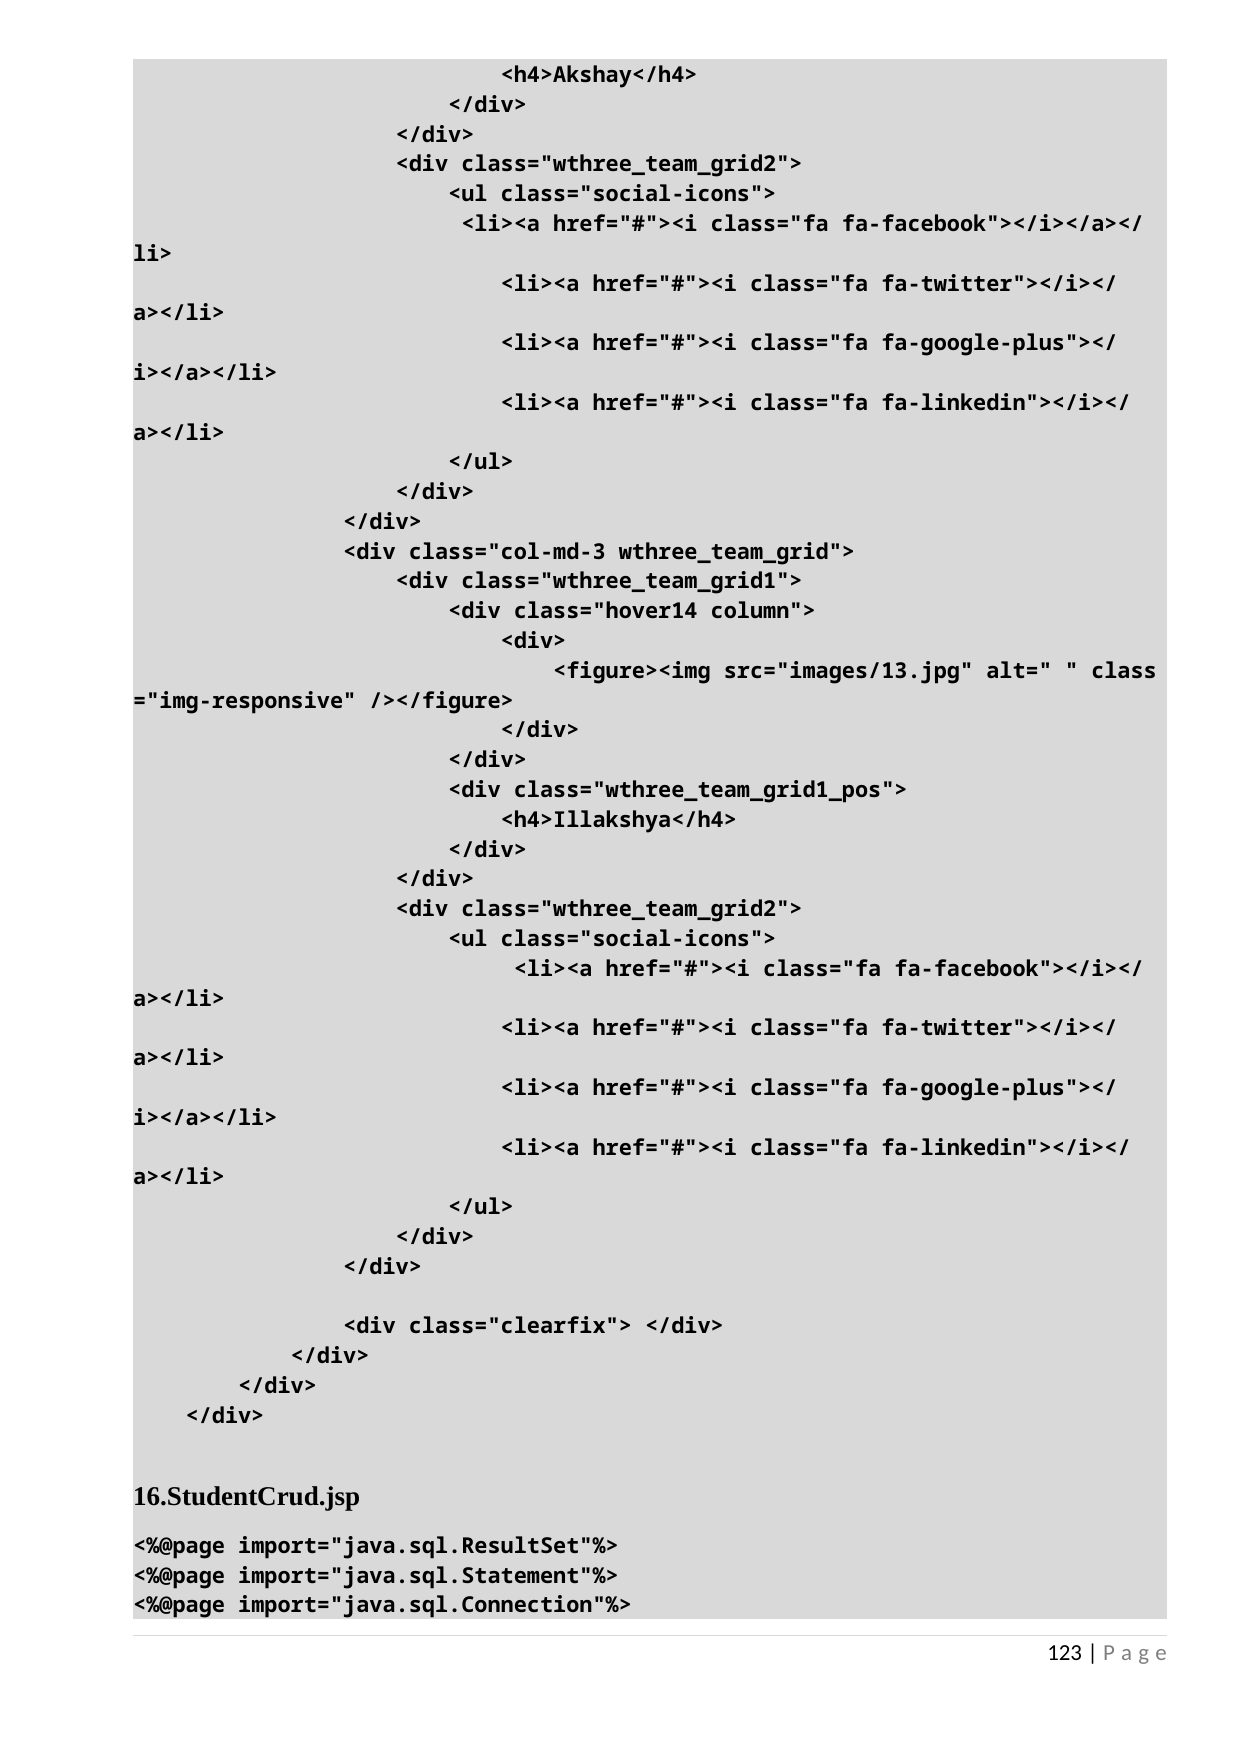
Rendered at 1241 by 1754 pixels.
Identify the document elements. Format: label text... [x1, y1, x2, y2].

text </div> [133, 1251, 1167, 1281]
text </div> [133, 476, 1167, 506]
text <li><a href="#"><i class="fa fa-facebook"></i></a></li> [133, 953, 1167, 1012]
text <li><a href="#"><i class="fa fa-twitter"></i></a></li> [133, 268, 1167, 327]
text <div class="col-md-3 wthree_team_grid"> [133, 536, 1167, 566]
text <div> [133, 625, 1167, 655]
text <%@page import="java.sql.Connection"%> [133, 1589, 1167, 1619]
text <div class="wthree_team_grid1"> [133, 566, 1167, 595]
text <div class="clearfix"> </div> [133, 1310, 1167, 1340]
text </ul> [133, 446, 1167, 476]
text <li><a href="#"><i class="fa fa-google-plus"></i></a></li> [133, 1072, 1167, 1132]
text </div> [133, 714, 1167, 744]
text <div class="wthree_team_grid1_pos"> [133, 774, 1167, 804]
text </div> [133, 1370, 1167, 1400]
text </div> [133, 89, 1167, 119]
text <li><a href="#"><i class="fa fa-twitter"></i></a></li> [133, 1012, 1167, 1072]
text <h4>Akshay</h4> [133, 59, 1167, 89]
text <%@page import="java.sql.ResultSet"%> [133, 1530, 1167, 1560]
text <li><a href="#"><i class="fa fa-linkedin"></i></a></li> [133, 1132, 1167, 1191]
text </div> [133, 506, 1167, 536]
text </div> [133, 1400, 1167, 1429]
text <li><a href="#"><i class="fa fa-google-plus"></i></a></li> [133, 327, 1167, 387]
text </div> [133, 119, 1167, 148]
text <div class="wthree_team_grid2"> [133, 148, 1167, 178]
text <figure><img src="images/13.jpg" alt=" " class="img-responsive" /></figure> [133, 655, 1167, 714]
text <ul class="social-icons"> [133, 923, 1167, 953]
text <ul class="social-icons"> [133, 178, 1167, 208]
text <%@page import="java.sql.Statement"%> [133, 1560, 1167, 1589]
text <div class="wthree_team_grid2"> [133, 893, 1167, 923]
text <h4>Illakshya</h4> [133, 804, 1167, 834]
text </div> [133, 1340, 1167, 1370]
text </div> [133, 744, 1167, 774]
text <div class="hover14 column"> [133, 595, 1167, 625]
text </ul> [133, 1191, 1167, 1221]
text </div> [133, 863, 1167, 893]
text <li><a href="#"><i class="fa fa-linkedin"></i></a></li> [133, 387, 1167, 446]
text <li><a href="#"><i class="fa fa-facebook"></i></a></li> [133, 208, 1167, 268]
text </div> [133, 1221, 1167, 1251]
text </div> [133, 834, 1167, 863]
text 16.StudentCrud.jsp [133, 1480, 1167, 1511]
